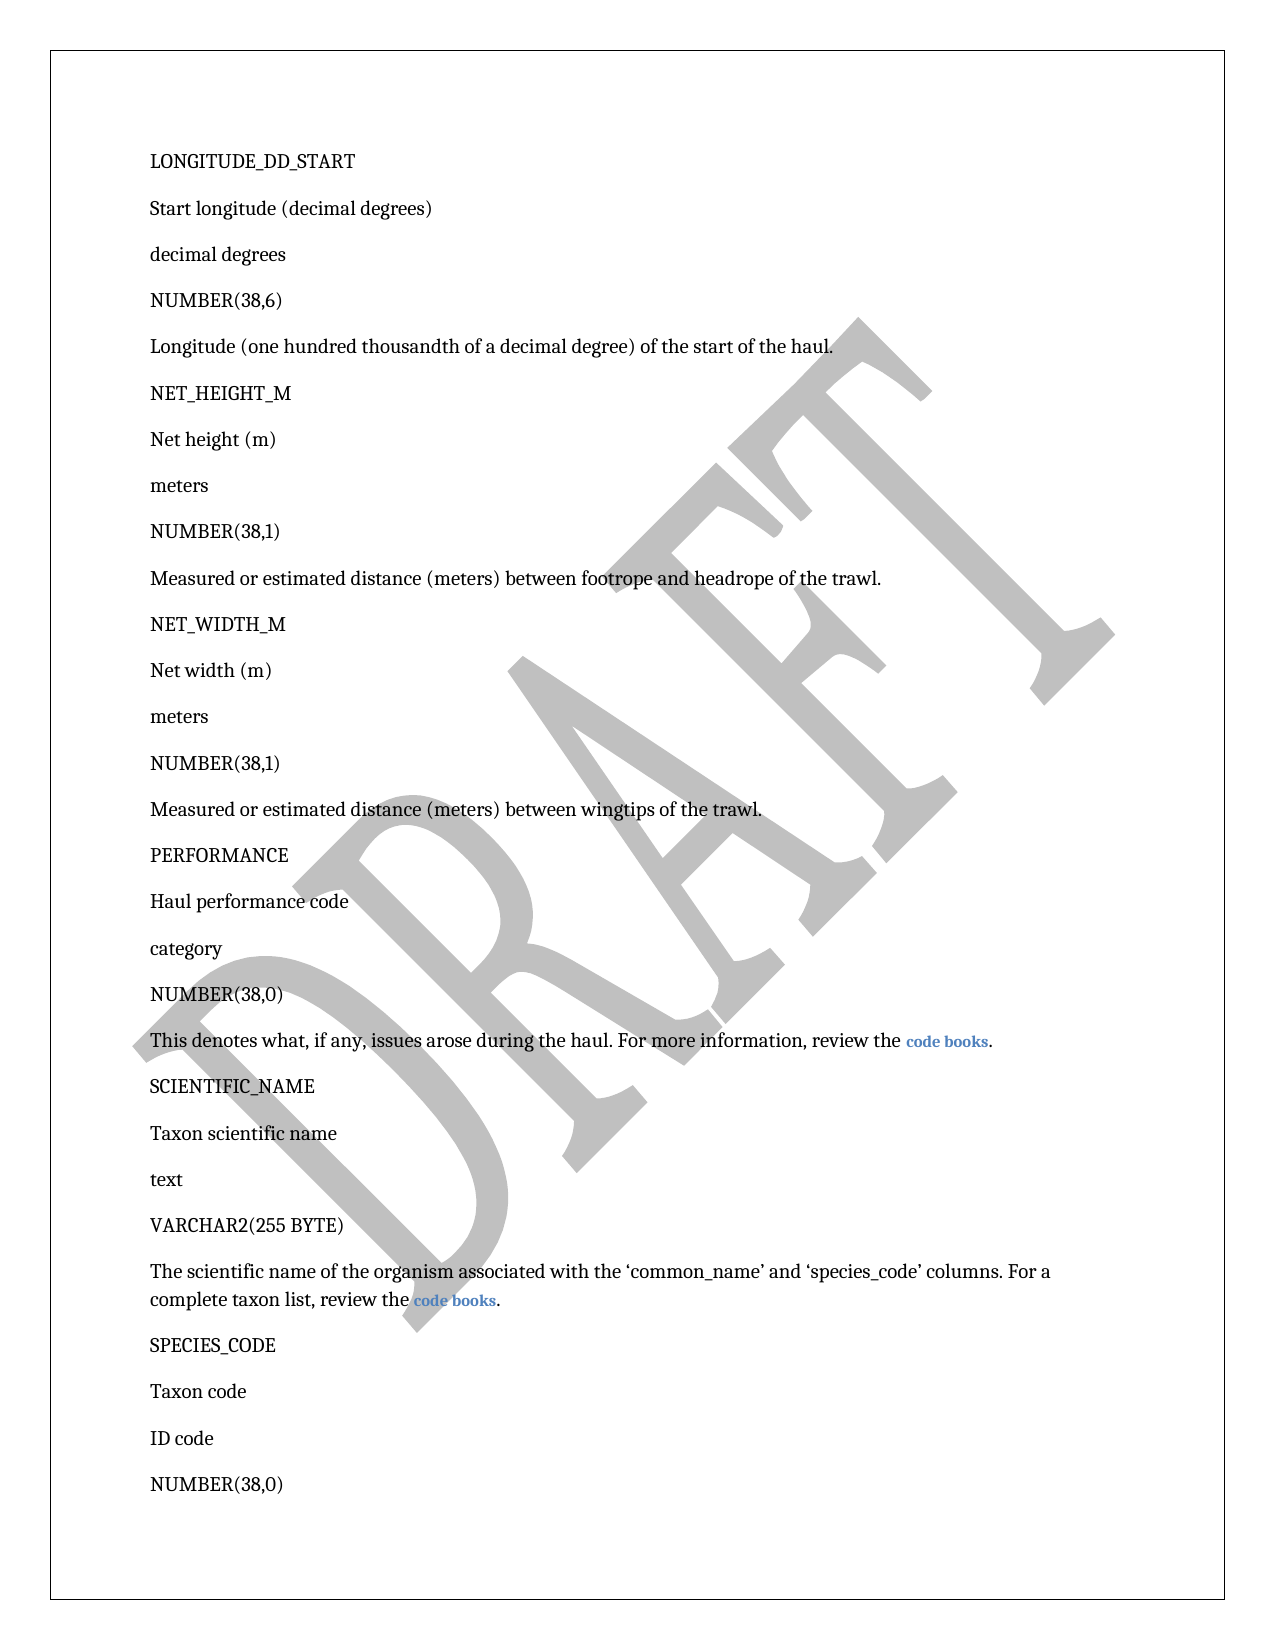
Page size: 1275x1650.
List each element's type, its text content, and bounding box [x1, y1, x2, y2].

text Measured or estimated distance (meters) between footrope and headrope of the trawl. [150, 566, 1125, 590]
text NUMBER(38,0) [150, 982, 1125, 1006]
text SCIENTIFIC_NAME [150, 1075, 1125, 1099]
text Haul performance code [150, 890, 1125, 914]
text NET_HEIGHT_M [150, 381, 1125, 405]
text Longitude (one hundred thousandth of a decimal degree) of the start of the haul. [150, 335, 1125, 359]
text Taxon scientific name [150, 1121, 1125, 1145]
text Start longitude (decimal degrees) [150, 196, 1125, 220]
text This denotes what, if any, issues arose during the haul. For more information, review the code books. [150, 1029, 1125, 1053]
text NUMBER(38,6) [150, 289, 1125, 313]
text text [150, 1167, 1125, 1191]
text Net height (m) [150, 427, 1125, 451]
text SPECIES_CODE [150, 1334, 1125, 1358]
text The scientific name of the organism associated with the ‘common_name’ and ‘species_code’ columns. For a complete taxon list, review the code books. [150, 1260, 1125, 1311]
text PERFORMANCE [150, 844, 1125, 868]
text VARCHAR2(255 BYTE) [150, 1214, 1125, 1238]
text NUMBER(38,1) [150, 751, 1125, 775]
text NET_WIDTH_M [150, 612, 1125, 636]
text Taxon code [150, 1380, 1125, 1404]
text decimal degrees [150, 242, 1125, 266]
text NUMBER(38,0) [150, 1472, 1125, 1496]
text meters [150, 705, 1125, 729]
text meters [150, 474, 1125, 498]
text Net width (m) [150, 659, 1125, 683]
text ID code [150, 1426, 1125, 1450]
text Measured or estimated distance (meters) between wingtips of the trawl. [150, 797, 1125, 821]
text category [150, 936, 1125, 960]
text NUMBER(38,1) [150, 520, 1125, 544]
text LONGITUDE_DD_START [150, 150, 1125, 174]
